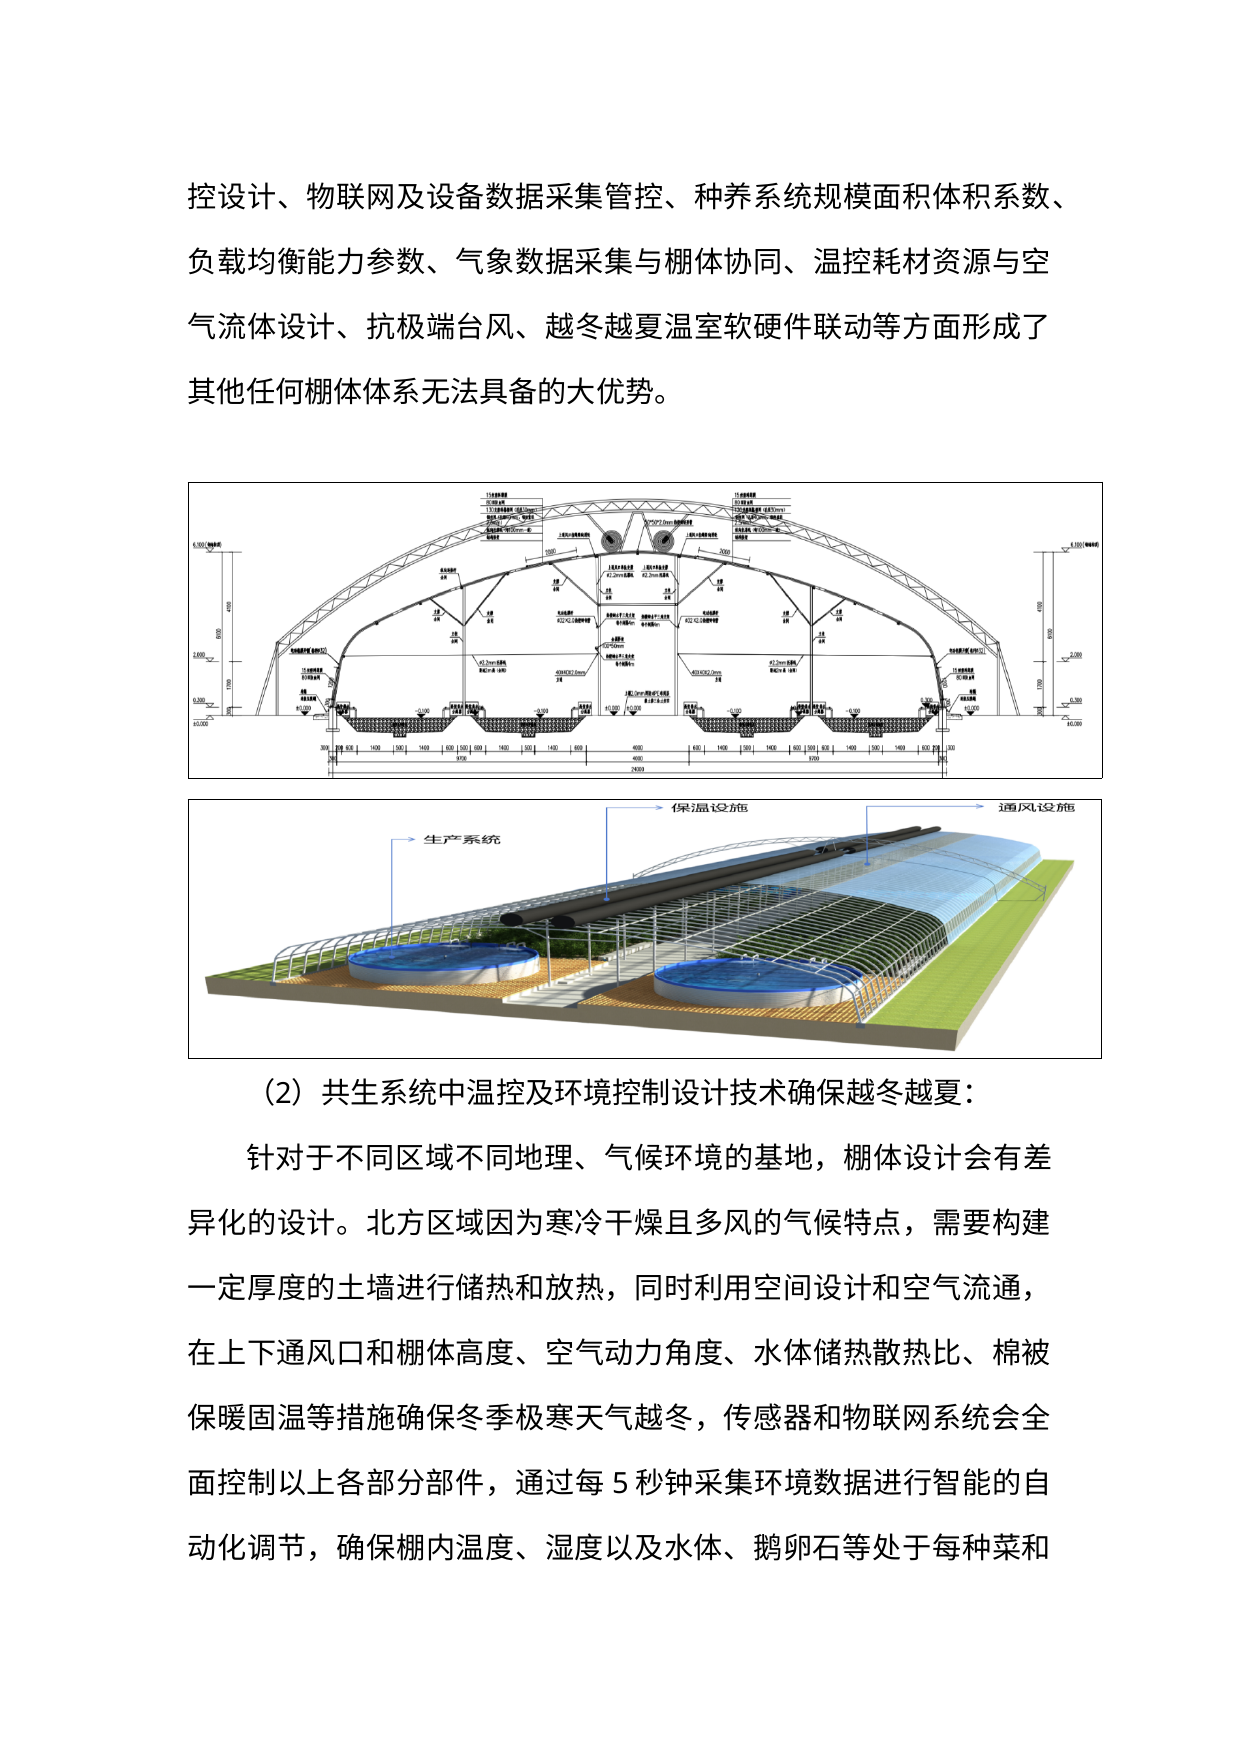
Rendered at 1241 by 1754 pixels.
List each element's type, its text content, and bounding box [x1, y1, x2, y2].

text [187, 1124, 1053, 1579]
picture [189, 800, 1101, 1058]
text （2）共生系统中温控及环境控制设计技术确保越冬越夏： [187, 1059, 1053, 1124]
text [187, 162, 1053, 422]
picture [189, 483, 1102, 778]
